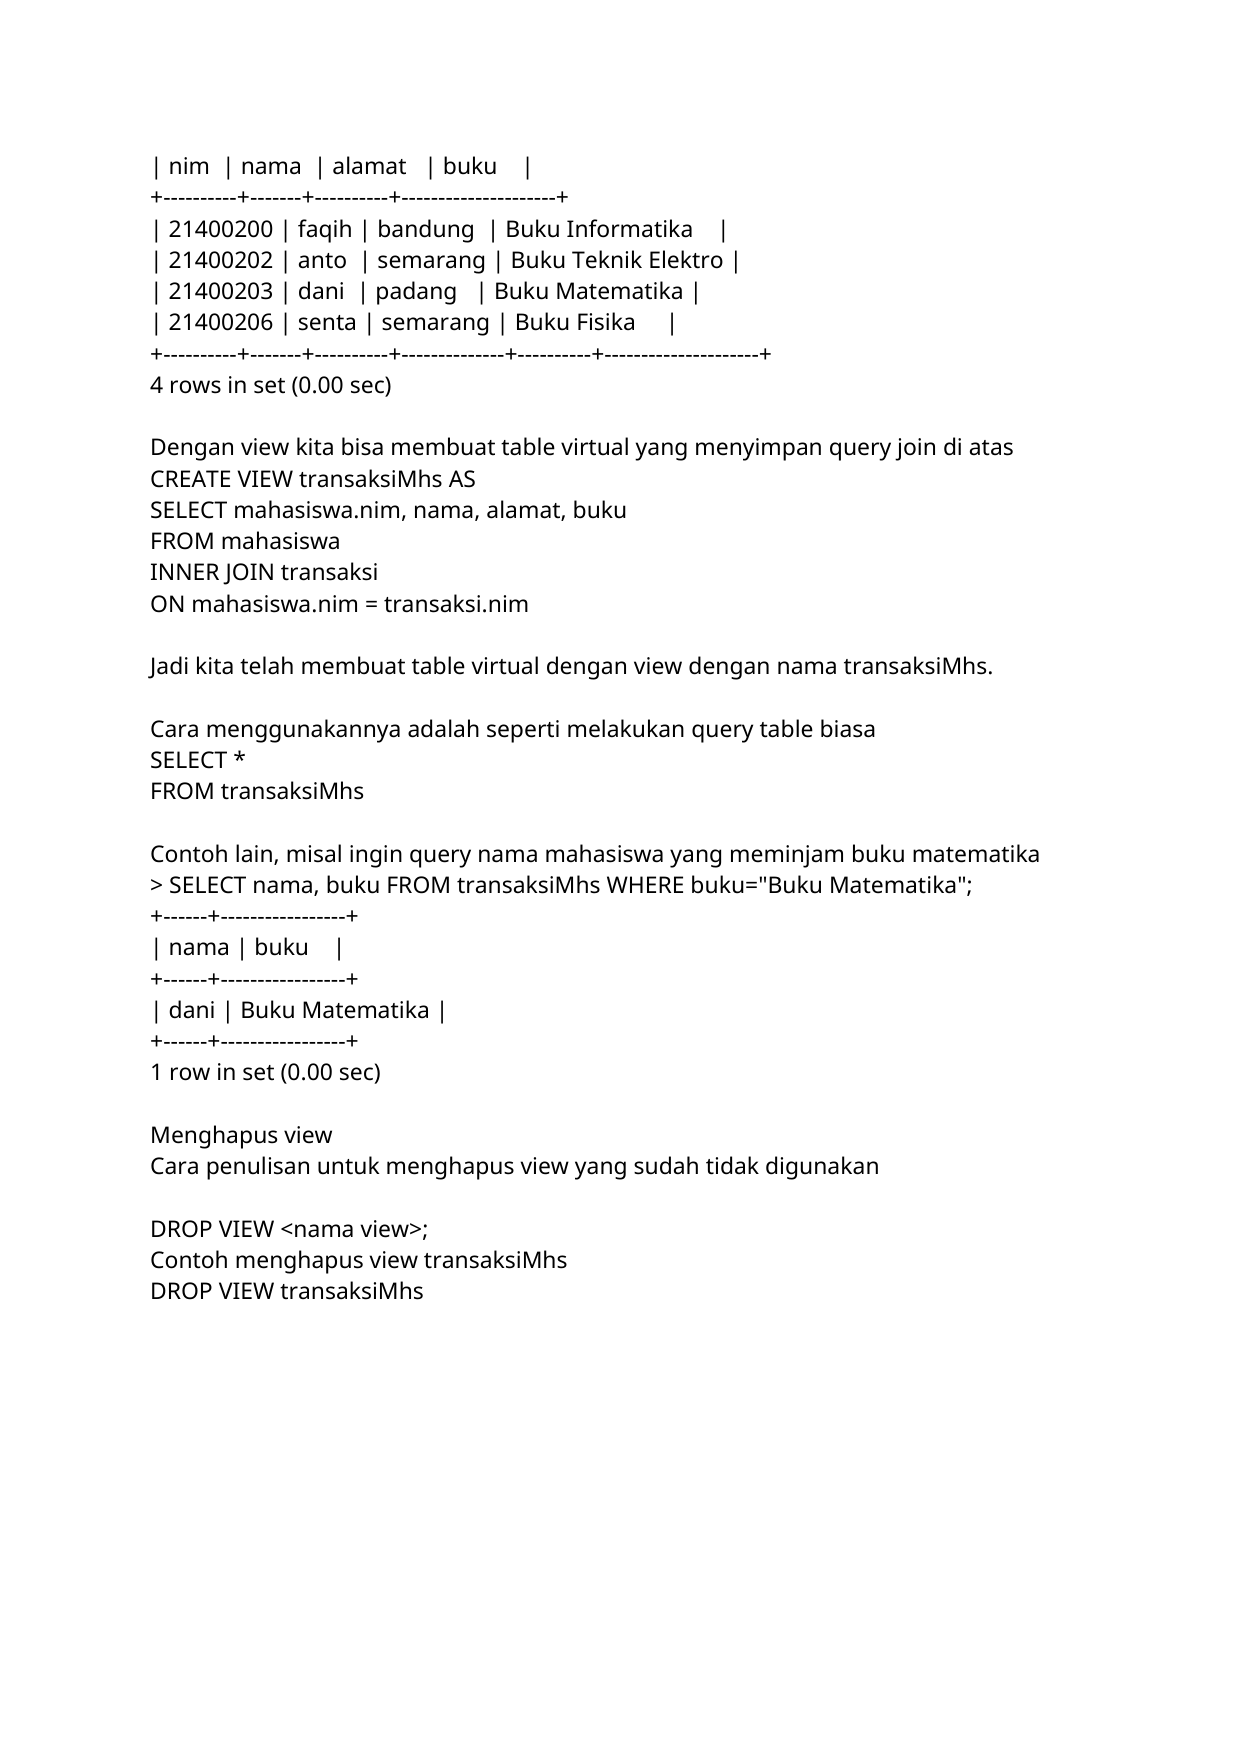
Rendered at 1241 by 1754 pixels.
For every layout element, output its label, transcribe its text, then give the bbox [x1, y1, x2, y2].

text | 21400206 | senta | semarang | Buku Fisika | [150, 306, 1090, 337]
text | 21400203 | dani | padang | Buku Matematika | [150, 275, 1090, 306]
text Cara penulisan untuk menghapus view yang sudah tidak digunakan [150, 1150, 1090, 1181]
text DROP VIEW <nama view>; [150, 1212, 1090, 1244]
text Contoh lain, misal ingin query nama mahasiswa yang meminjam buku matematika [150, 837, 1090, 869]
text CREATE VIEW transaksiMhs AS [150, 462, 1090, 494]
text +------+-----------------+ [150, 1025, 1090, 1056]
text INNER JOIN transaksi [150, 556, 1090, 587]
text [150, 181, 1090, 212]
text 1 row in set (0.00 sec) [150, 1056, 1090, 1087]
text Jadi kita telah membuat table virtual dengan view dengan nama transaksiMhs. [150, 650, 1090, 681]
text SELECT * [150, 744, 1090, 775]
text +------+-----------------+ [150, 900, 1090, 931]
text ON mahasiswa.nim = transaksi.nim [150, 587, 1090, 619]
text Dengan view kita bisa membuat table virtual yang menyimpan query join di atas [150, 431, 1090, 462]
text Menghapus view [150, 1119, 1090, 1150]
text Contoh menghapus view transaksiMhs [150, 1244, 1090, 1275]
text +----------+-------+----------+--------------+----------+---------------------+ [150, 337, 1090, 369]
text Cara menggunakannya adalah seperti melakukan query table biasa [150, 712, 1090, 744]
text FROM mahasiswa [150, 525, 1090, 556]
text | nama | buku | [150, 931, 1090, 962]
text SELECT mahasiswa.nim, nama, alamat, buku [150, 494, 1090, 525]
text FROM transaksiMhs [150, 775, 1090, 806]
text +------+-----------------+ [150, 962, 1090, 994]
text | nim | nama | alamat | buku | [150, 150, 1090, 181]
text | dani | Buku Matematika | [150, 994, 1090, 1025]
text | 21400200 | faqih | bandung | Buku Informatika | [150, 212, 1090, 244]
text 4 rows in set (0.00 sec) [150, 369, 1090, 400]
text DROP VIEW transaksiMhs [150, 1275, 1090, 1306]
text | 21400202 | anto | semarang | Buku Teknik Elektro | [150, 244, 1090, 275]
text > SELECT nama, buku FROM transaksiMhs WHERE buku="Buku Matematika"; [150, 869, 1090, 900]
